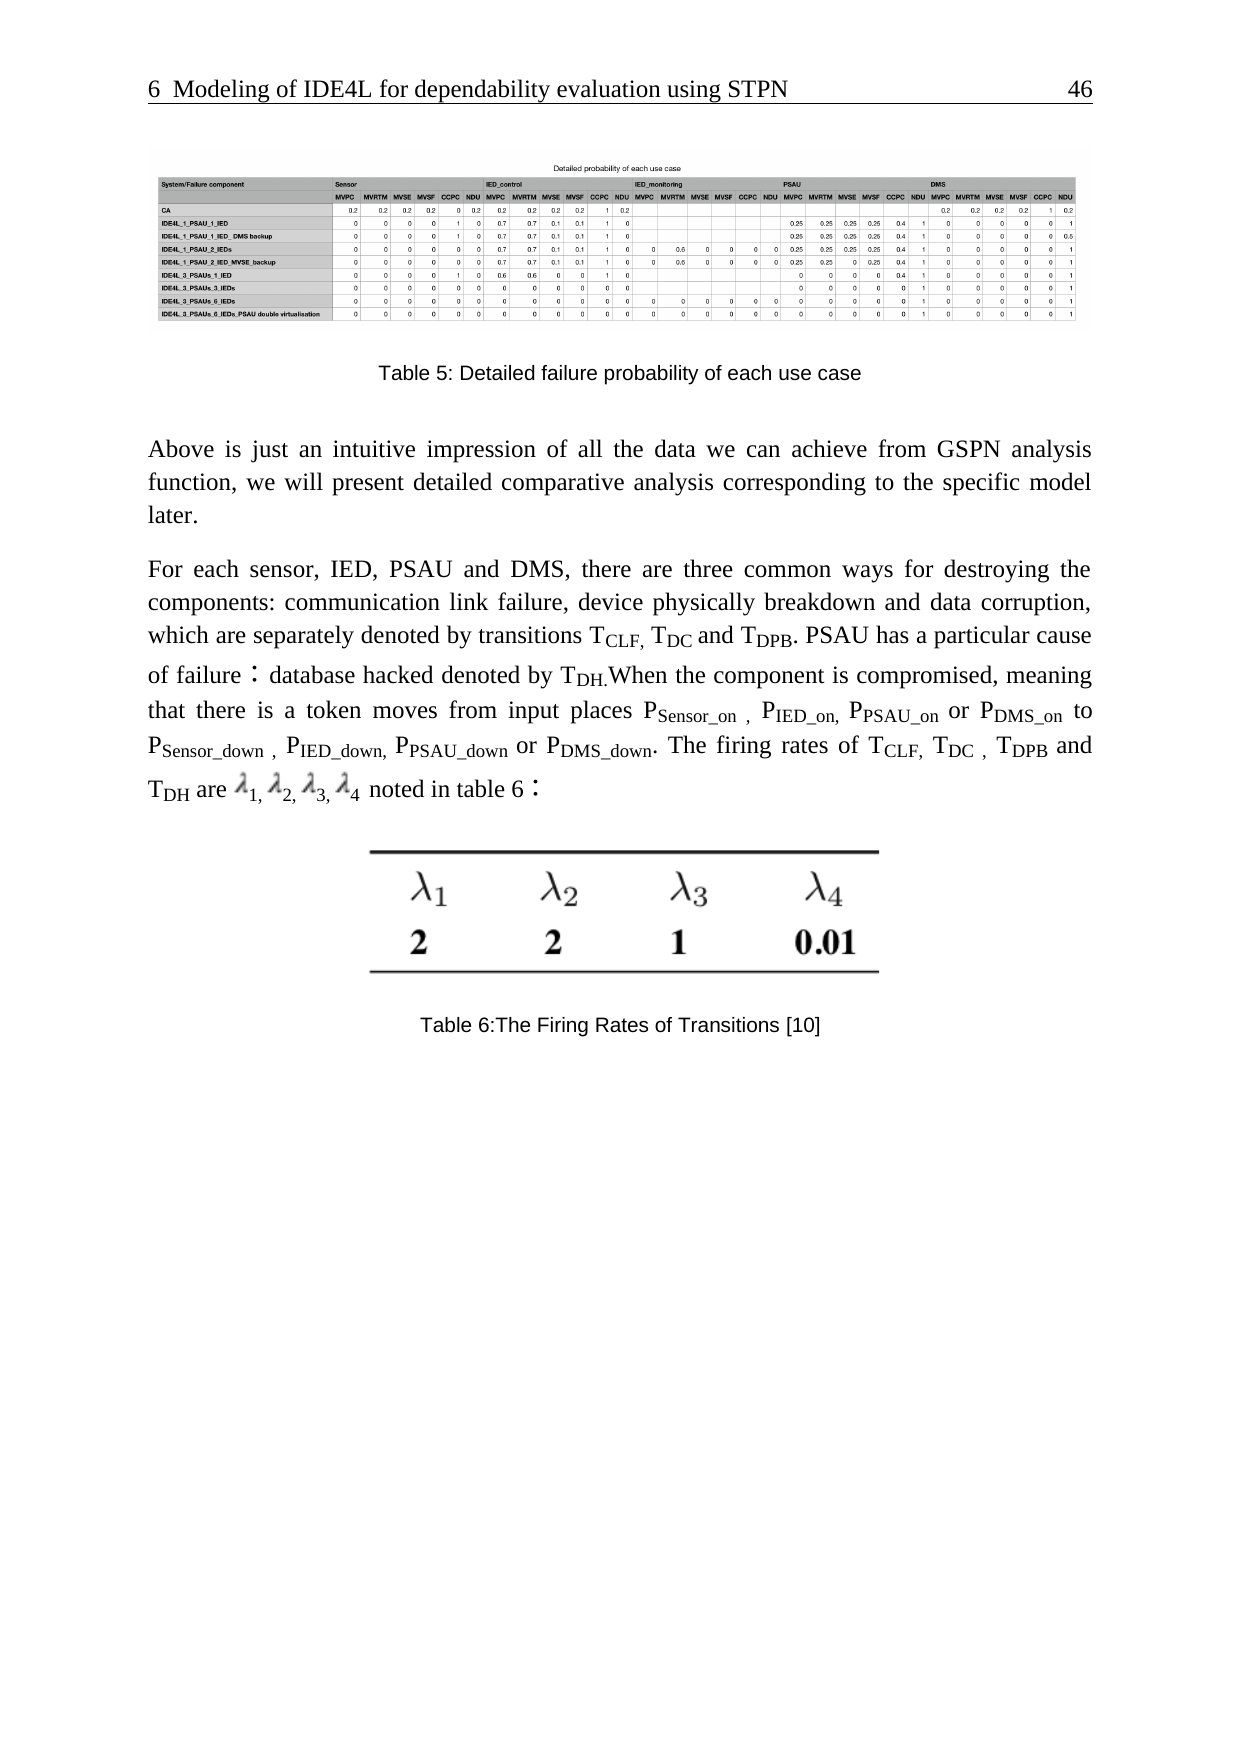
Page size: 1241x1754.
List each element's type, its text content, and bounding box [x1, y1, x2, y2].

text Above is just an intuitive impression of all the data we can achieve from GSPN analysis function, we will present detailed comparative analysis corresponding to the specific model later. [148, 434, 1093, 529]
picture [361, 831, 880, 984]
text For each sensor, IED, PSAU and DMS, there are three common ways for destroying the components: communication link failure, device physically breakdown and data corruption, which are separately denoted by transitions TCLF, TDC and TDPB. PSAU has a particular cause of failure：database hacked denoted by TDH.When the component is compromised, meaning that there is a token moves from input places PSensor_on , PIED_on, PPSAU_on or PDMS_on to PSensor_down , PIED_down, PPSAU_down or PDMS_down. The firing rates of TCLF, TDC , TDPB and TDH are 1, 2, 3, 4 noted in table 6： [148, 554, 1093, 806]
picture [147, 147, 1094, 332]
text Table 6:The Firing Rates of Transitions [10] [148, 1013, 1093, 1037]
text Table 5: Detailed failure probability of each use case [148, 361, 1093, 385]
